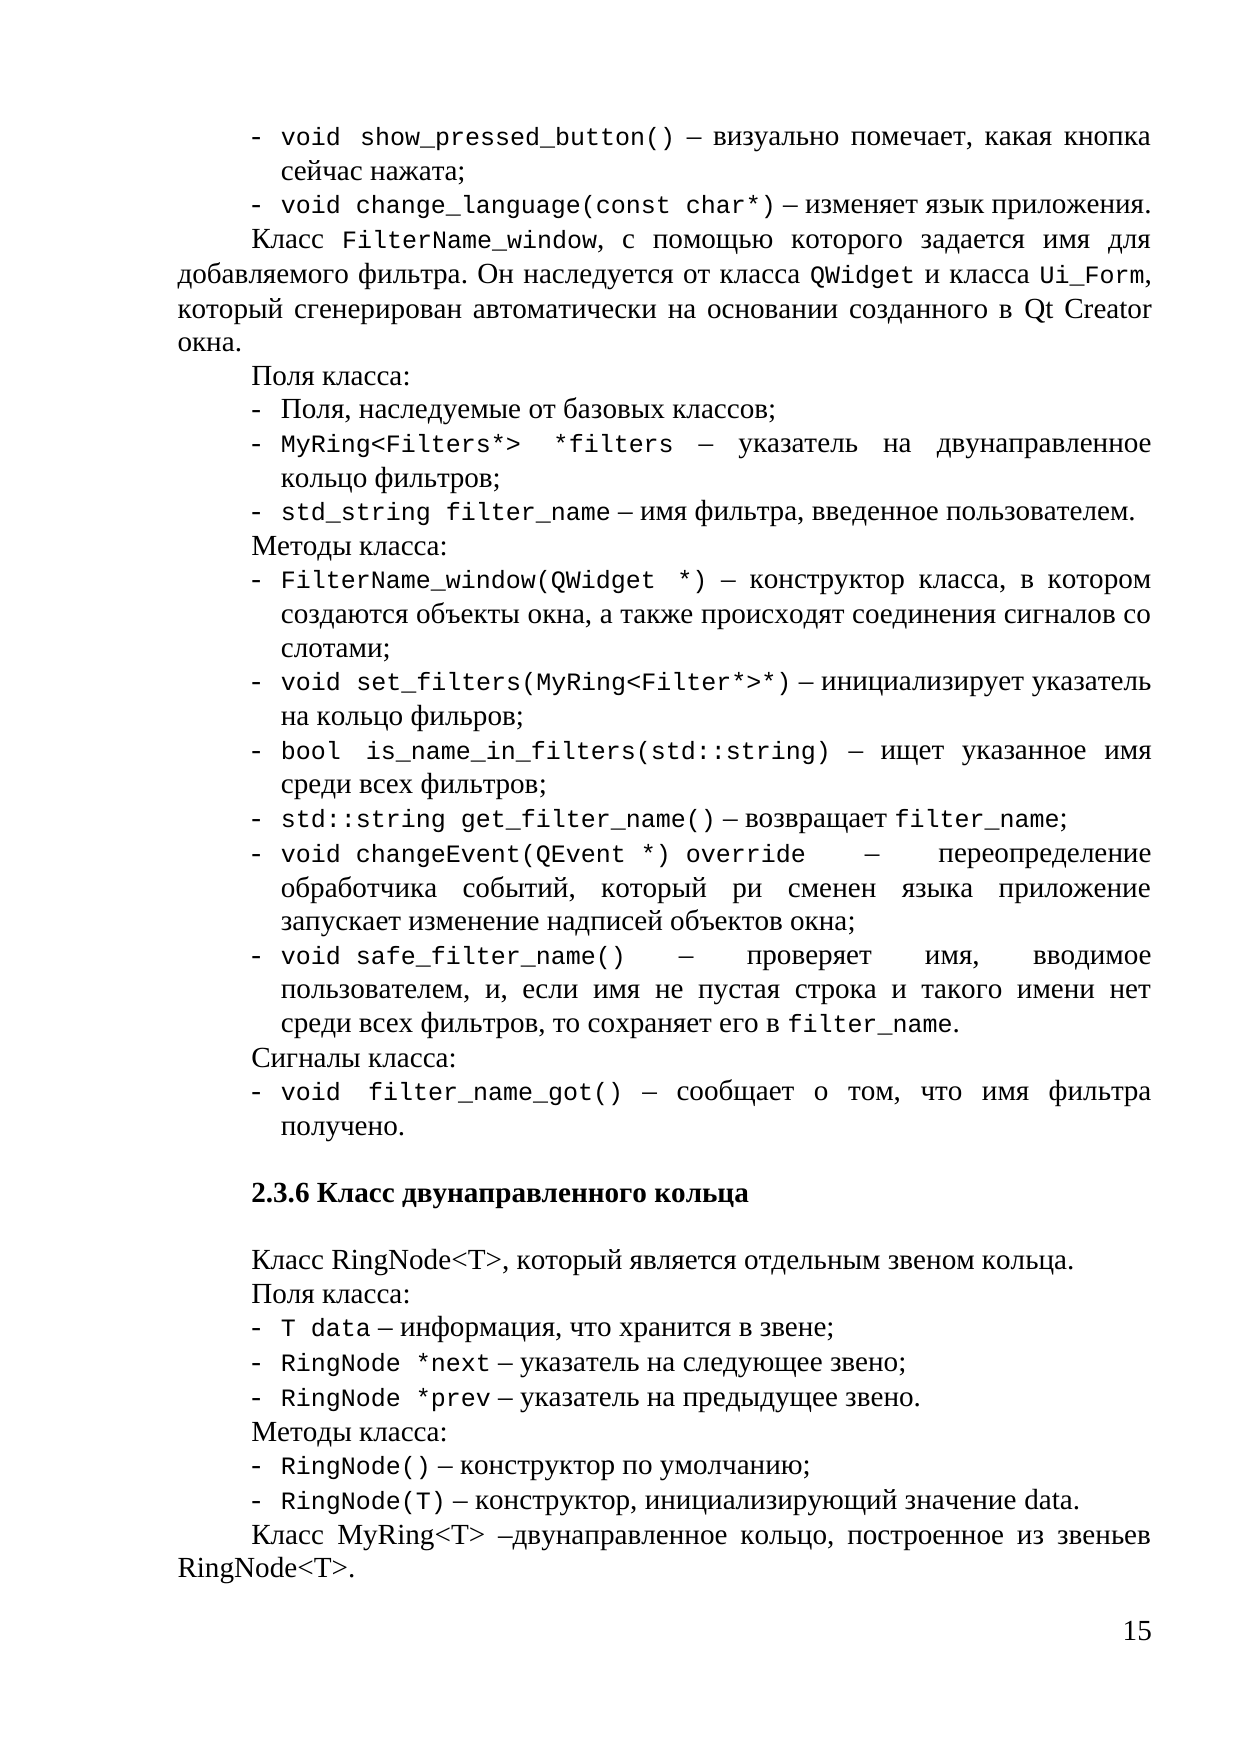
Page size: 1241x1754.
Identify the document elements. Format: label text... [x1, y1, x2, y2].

list void set_filters(MyRing<Filter*>*) – инициализирует указатель на кольцо фильров; [251, 663, 1152, 732]
list void change_language(const char*) – изменяет язык приложения. [251, 186, 1152, 221]
text 2.3.6 Класс двунаправленного кольца [222, 1175, 1152, 1209]
list Поля, наследуемые от базовых классов; [251, 391, 1152, 425]
list bool is_name_in_filters(std::string) – ищет указанное имя среди всех фильтров; [251, 732, 1152, 800]
text Сигналы класса: [251, 1040, 1152, 1073]
list std::string get_filter_name() – возвращает filter_name; [251, 800, 1152, 835]
list RingNode(T) – конструктор, инициализирующий значение data. [251, 1482, 1152, 1517]
list FilterName_window(QWidget *) – конструктор класса, в котором создаются объекты окна, а также происходят соединения сигналов со слотами; [251, 562, 1152, 663]
text Класс RingNode<T>, который является отдельным звеном кольца. [222, 1242, 1152, 1276]
text Класс MyRing<T> –двунаправленное кольцо, построенное из звеньев RingNode<T>. [177, 1517, 1152, 1584]
text Методы класса: [177, 1414, 1152, 1447]
list RingNode *prev – указатель на предыдущее звено. [251, 1379, 1152, 1414]
list RingNode() – конструктор по умолчанию; [251, 1447, 1152, 1482]
list void show_pressed_button() – визуально помечает, какая кнопка сейчас нажата; [251, 118, 1152, 186]
list void filter_name_got() – сообщает о том, что имя фильтра получено. [251, 1073, 1152, 1142]
list void changeEvent(QEvent *) override – переопределение обработчика событий, который ри сменен языка приложение запускает изменение надписей объектов окна; [251, 835, 1152, 937]
text Класс FilterName_window, с помощью которого задается имя для добавляемого фильтра. Он наследуется от класса QWidget и класса Ui_Form, который сгенерирован автоматически на основании созданного в Qt Creator окна. [177, 221, 1152, 358]
text Методы класса: [251, 528, 1152, 562]
list MyRing<Filters*> *filters – указатель на двунаправленное кольцо фильтров; [251, 425, 1152, 493]
text Поля класса: [177, 358, 1152, 391]
text Поля класса: [222, 1276, 1152, 1309]
list RingNode *next – указатель на следующее звено; [251, 1344, 1152, 1379]
list T data – информация, что хранится в звене; [251, 1309, 1152, 1344]
list void safe_filter_name() – проверяет имя, вводимое пользователем, и, если имя не пустая строка и такого имени нет среди всех фильтров, то сохраняет его в filter_name. [251, 937, 1152, 1040]
list std_string filter_name – имя фильтра, введенное пользователем. [251, 493, 1152, 528]
